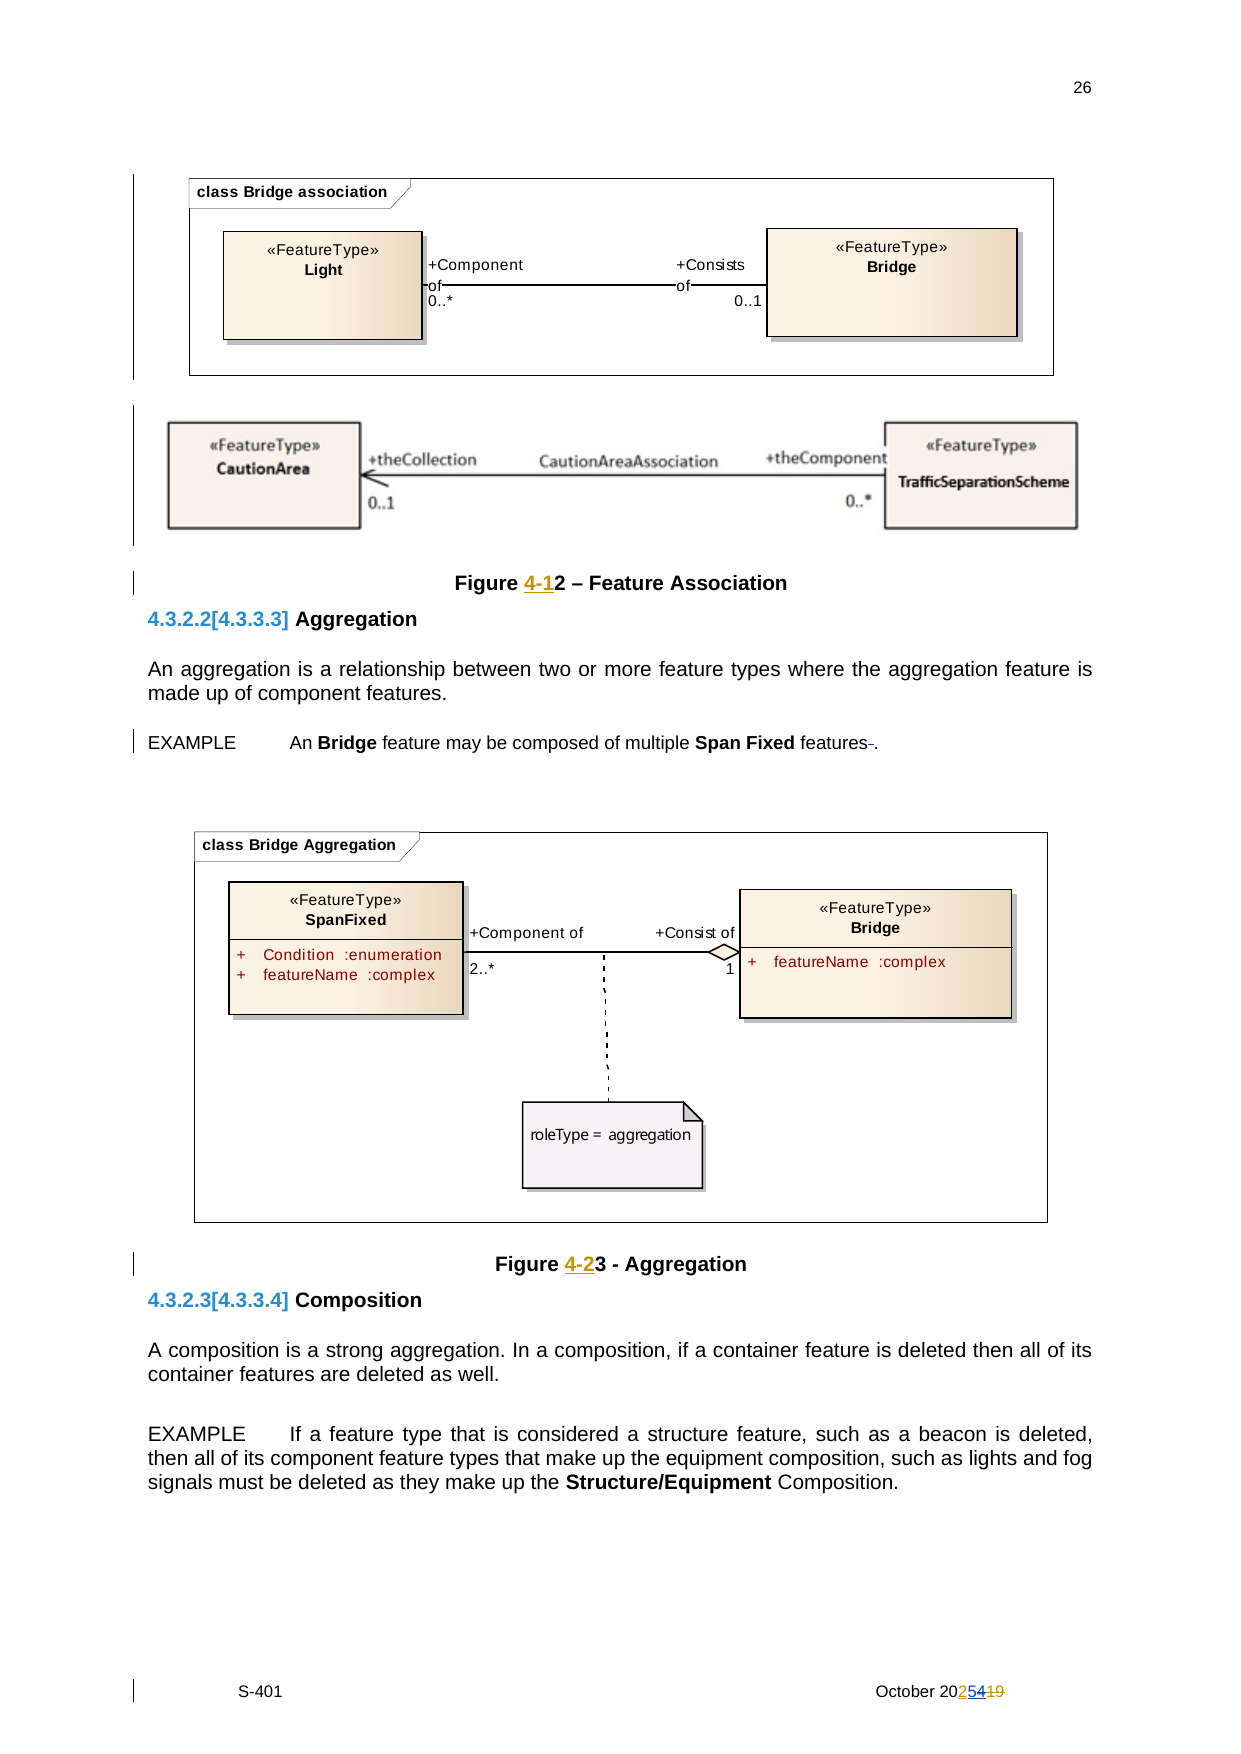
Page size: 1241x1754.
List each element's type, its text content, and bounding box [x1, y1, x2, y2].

text Figure 2 – Feature Association [148, 571, 1094, 595]
text A composition is a strong aggregation. In a composition, if a container feature is deleted then all of its container features are deleted as well. [148, 1338, 1094, 1386]
text An aggregation is a relationship between two or more feature types where the aggregation feature is made up of component features. [148, 656, 1094, 704]
text EXAMPLE If a feature type that is considered a structure feature, such as a beacon is deleted, then all of its component feature types that make up the equipment composition, such as lights and fog signals must be deleted as they make up the Structure/Equipment Composition. [148, 1422, 1094, 1494]
subtitle Aggregation [148, 607, 1094, 631]
text Figure 3 - Aggregation [148, 1252, 1094, 1276]
subtitle Composition [148, 1289, 1094, 1313]
picture [151, 405, 1091, 546]
text EXAMPLE An Bridge feature may be composed of multiple Span Fixed features. [148, 729, 1094, 753]
